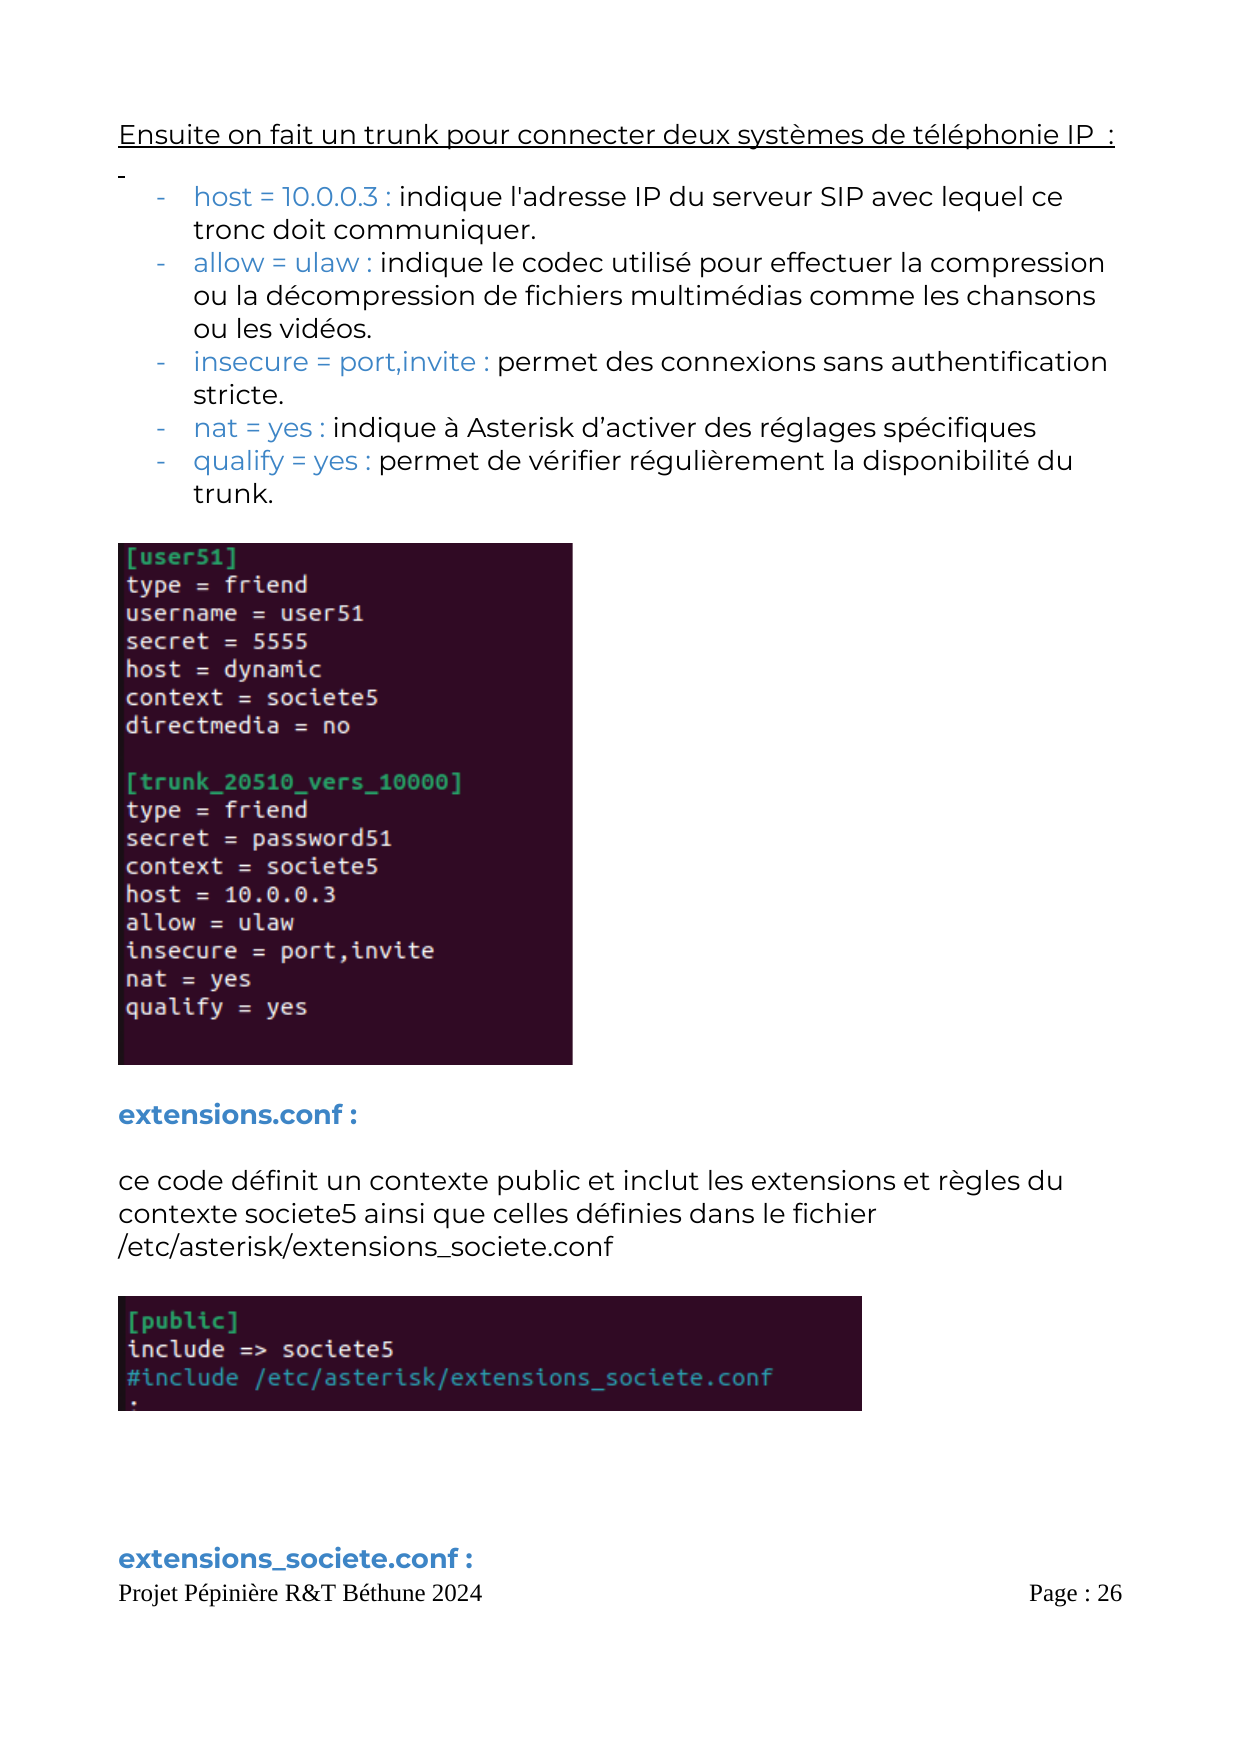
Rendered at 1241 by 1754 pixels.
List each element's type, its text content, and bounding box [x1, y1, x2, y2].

list allow = ulaw : indique le codec utilisé pour effectuer la compression ou la décompression de fichiers multimédias comme les chansons ou les vidéos. [156, 246, 1122, 345]
text ce code définit un contexte public et inclut les extensions et règles du contexte societe5 ainsi que celles définies dans le fichier /etc/asterisk/extensions_societe.conf [118, 1164, 1122, 1263]
picture [118, 543, 573, 1065]
text Ensuite on fait un trunk pour connecter deux systèmes de téléphonie IP : [118, 118, 1122, 151]
list qualify = yes : permet de vérifier régulièrement la disponibilité du trunk. [156, 444, 1122, 510]
list insecure = port,invite : permet des connexions sans authentification stricte. [156, 345, 1122, 411]
list nat = yes : indique à Asterisk d’activer des réglages spécifiques [156, 411, 1122, 444]
text extensions.conf : [118, 1098, 1122, 1131]
text extensions_societe.conf : [118, 1542, 1122, 1575]
list host = 10.0.0.3 : indique l'adresse IP du serveur SIP avec lequel ce tronc doit communiquer. [156, 180, 1122, 246]
picture [118, 1296, 862, 1411]
